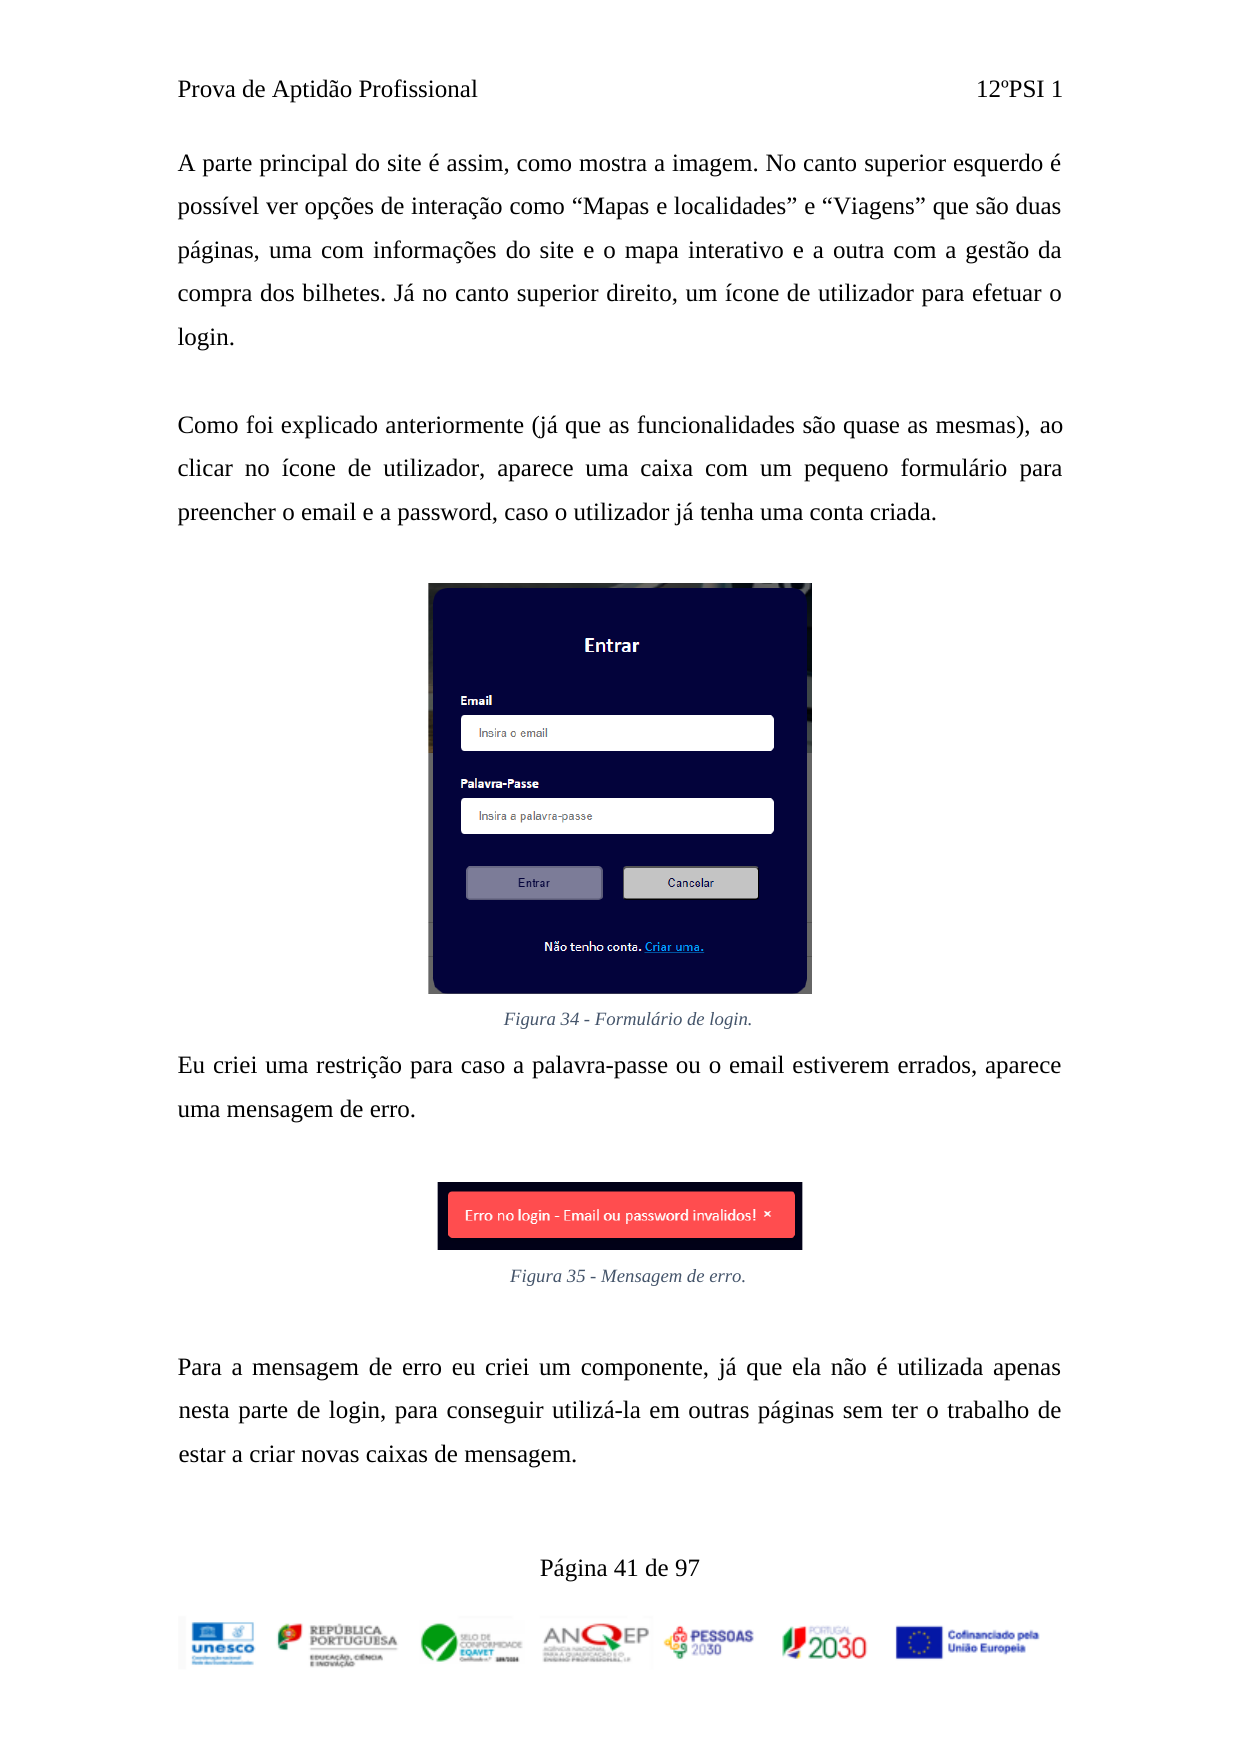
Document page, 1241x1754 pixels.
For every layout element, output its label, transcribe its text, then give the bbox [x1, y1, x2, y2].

text Como foi explicado anteriormente (já que as funcionalidades são quase as mesmas), ao clicar no ícone de utilizador, aparece uma caixa com um pequeno formulário para preencher o email e a password, caso o utilizador já tenha uma conta criada. [177, 410, 1063, 525]
picture [437, 1182, 803, 1250]
picture [177, 1615, 1084, 1677]
text A parte principal do site é assim, como mostra a imagem. No canto superior esquerdo é possível ver opções de interação como “Mapas e localidades” e “Viagens” que são duas páginas, uma com informações do site e o mapa interativo e a outra com a gestão da compra dos bilhetes. Já no canto superior direito, um ícone de utilizador para efetuar o login. [177, 148, 1063, 351]
text Eu criei uma restrição para caso a palavra-passe ou o email estiverem errados, aparece uma mensagem de erro. [177, 1051, 1063, 1123]
picture [428, 583, 812, 994]
text Para a mensagem de erro eu criei um componente, já que ela não é utilizada apenas nesta parte de login, para conseguir utilizá-la em outras páginas sem ter o trabalho de estar a criar novas caixas de mensagem. [177, 1352, 1063, 1468]
